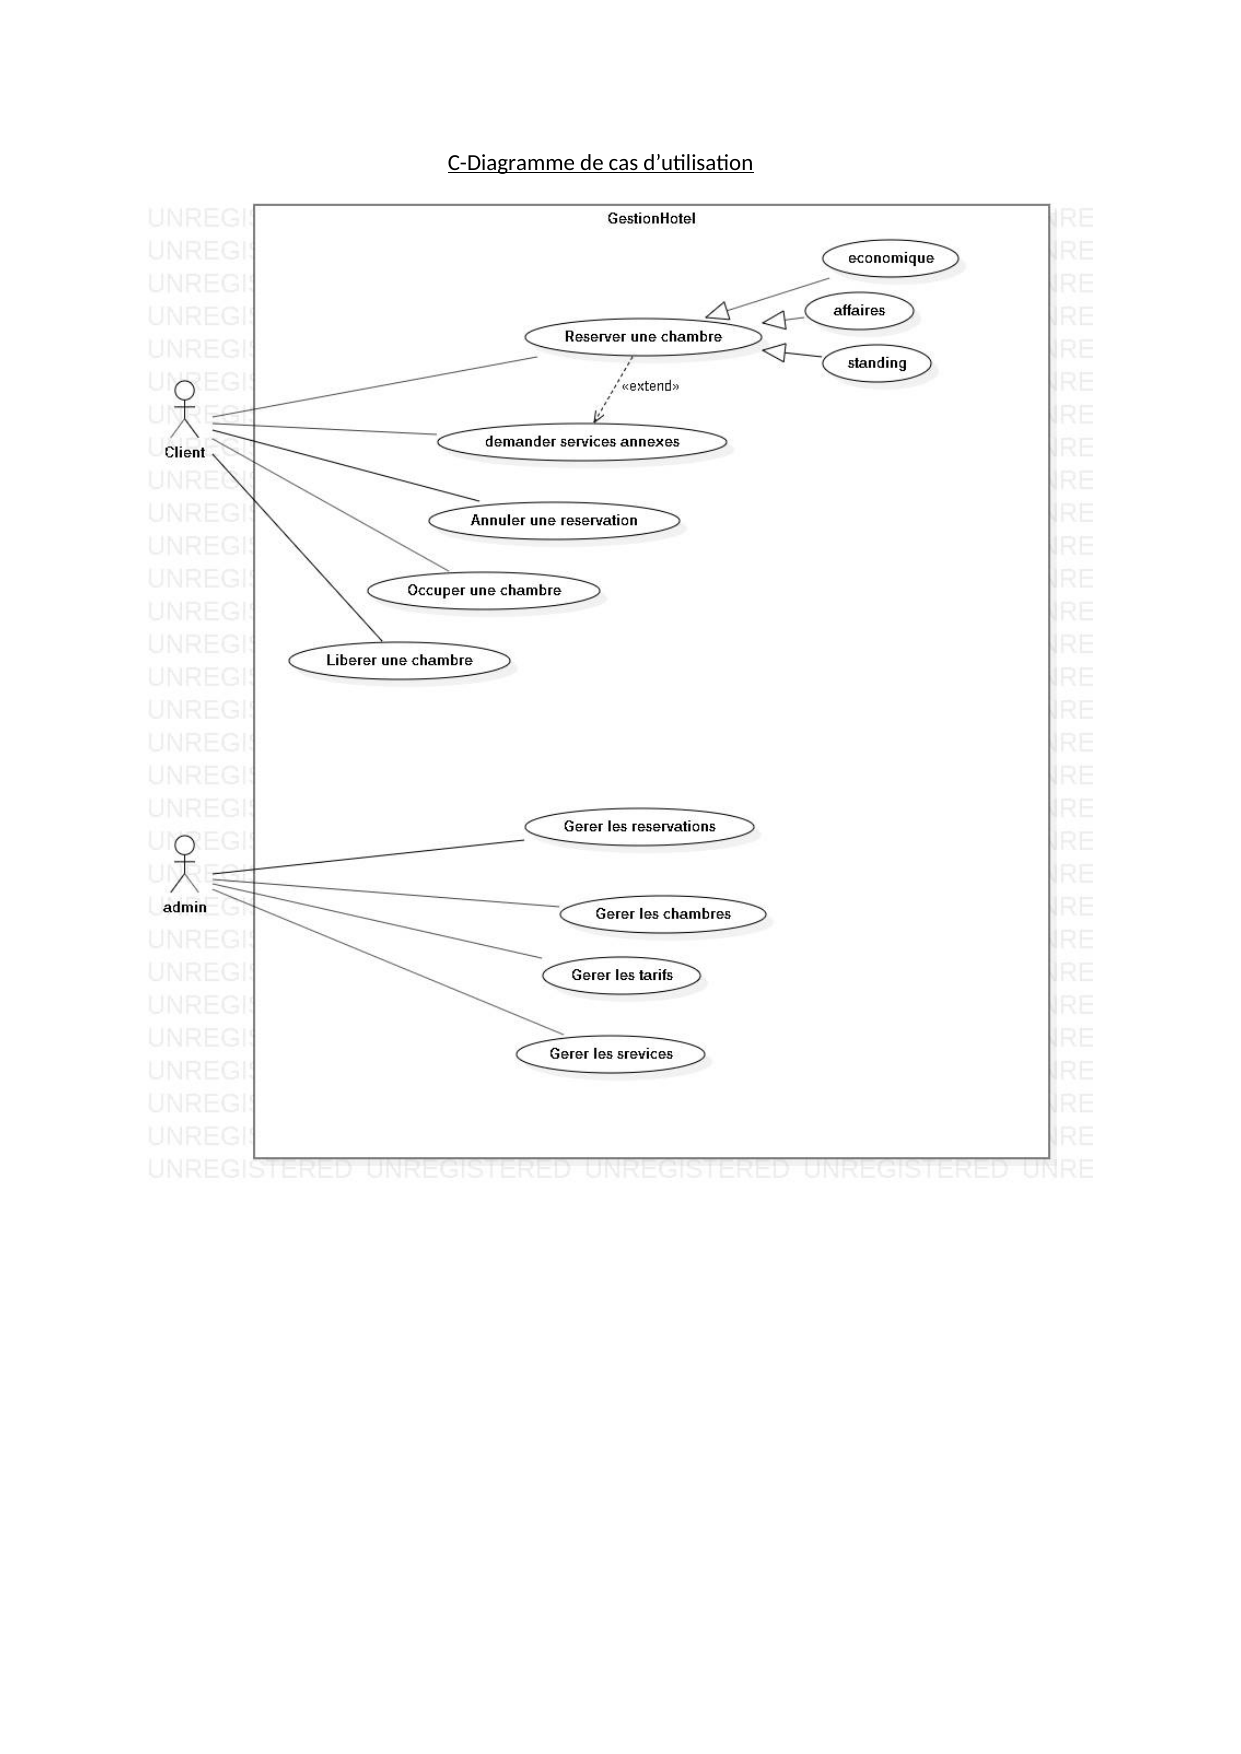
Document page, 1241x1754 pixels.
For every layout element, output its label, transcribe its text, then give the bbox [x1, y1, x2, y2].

picture [147, 194, 1093, 1202]
text C-Diagramme de cas d’utilisation [373, 148, 1093, 176]
